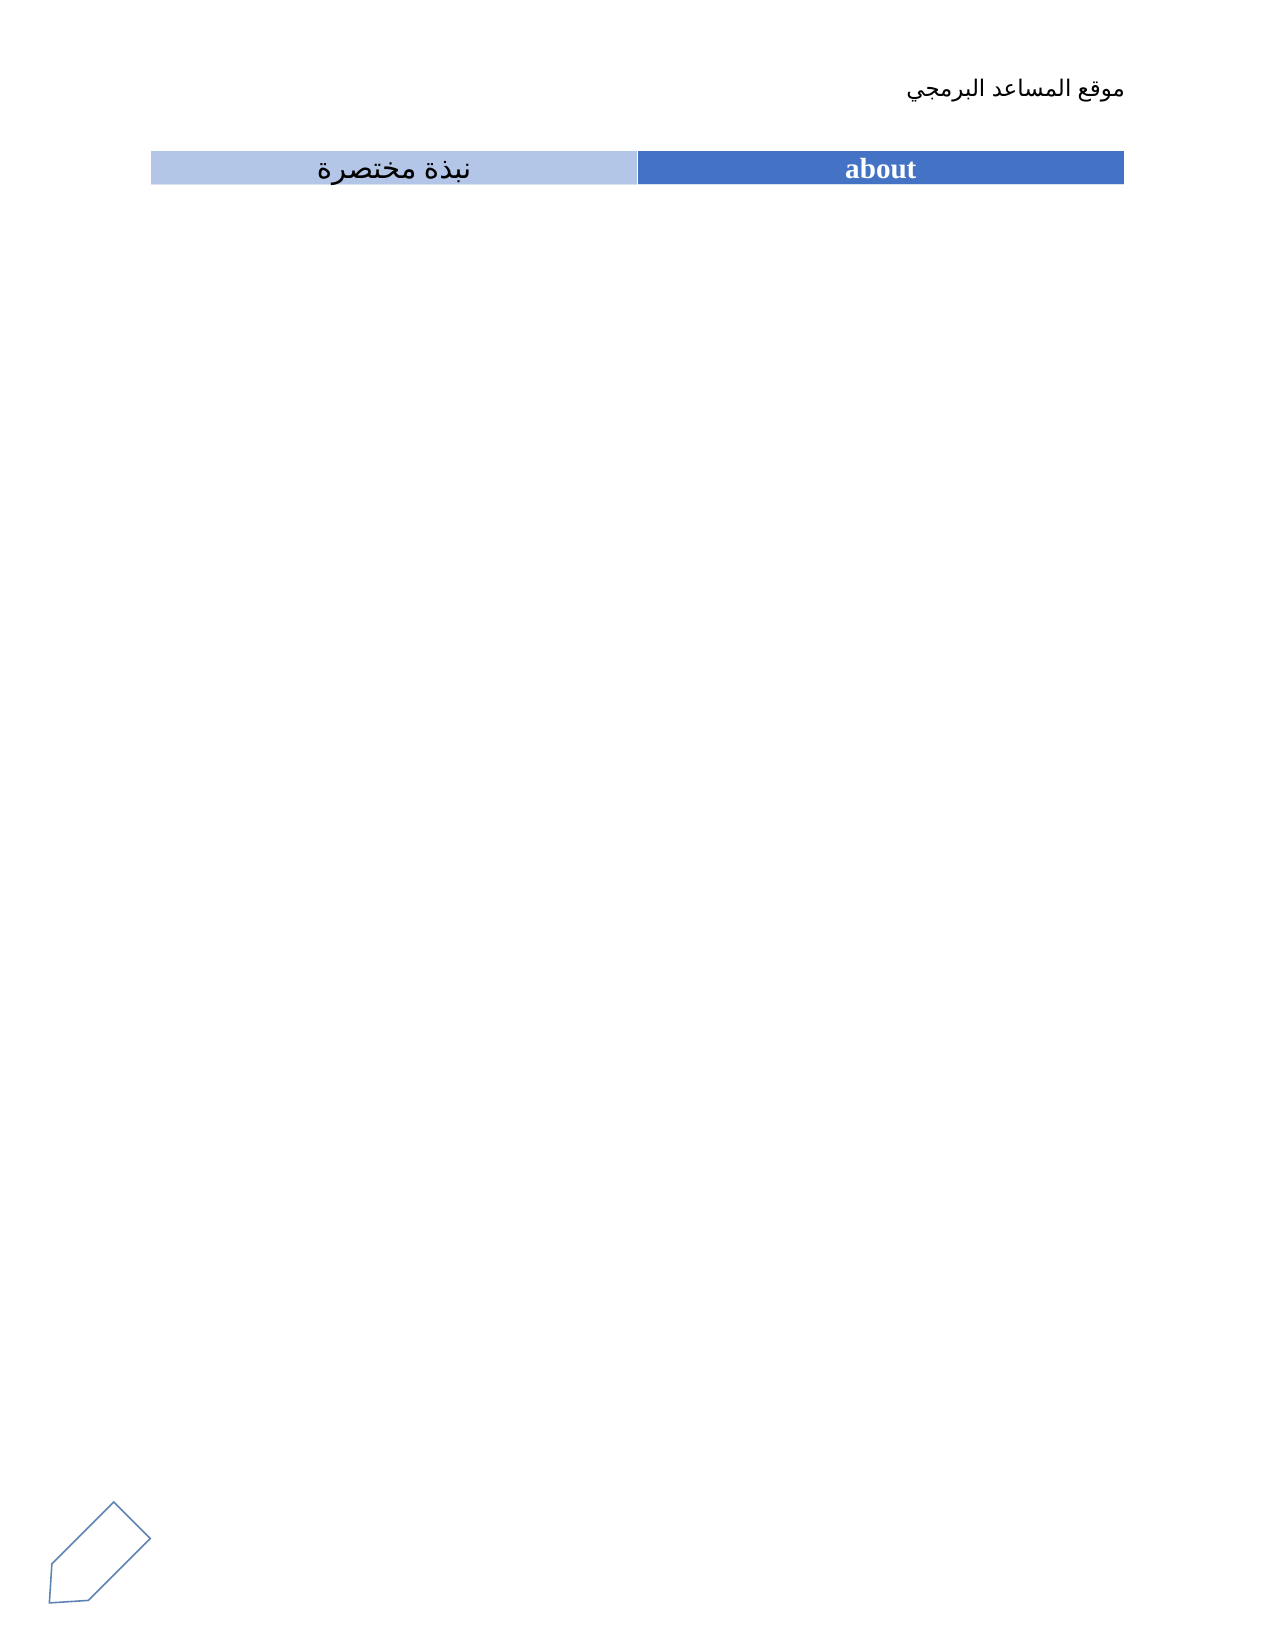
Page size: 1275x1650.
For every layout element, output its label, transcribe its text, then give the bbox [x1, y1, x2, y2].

table_cell نبذة مختصرة [151, 151, 637, 184]
table_cell about [638, 151, 1124, 184]
